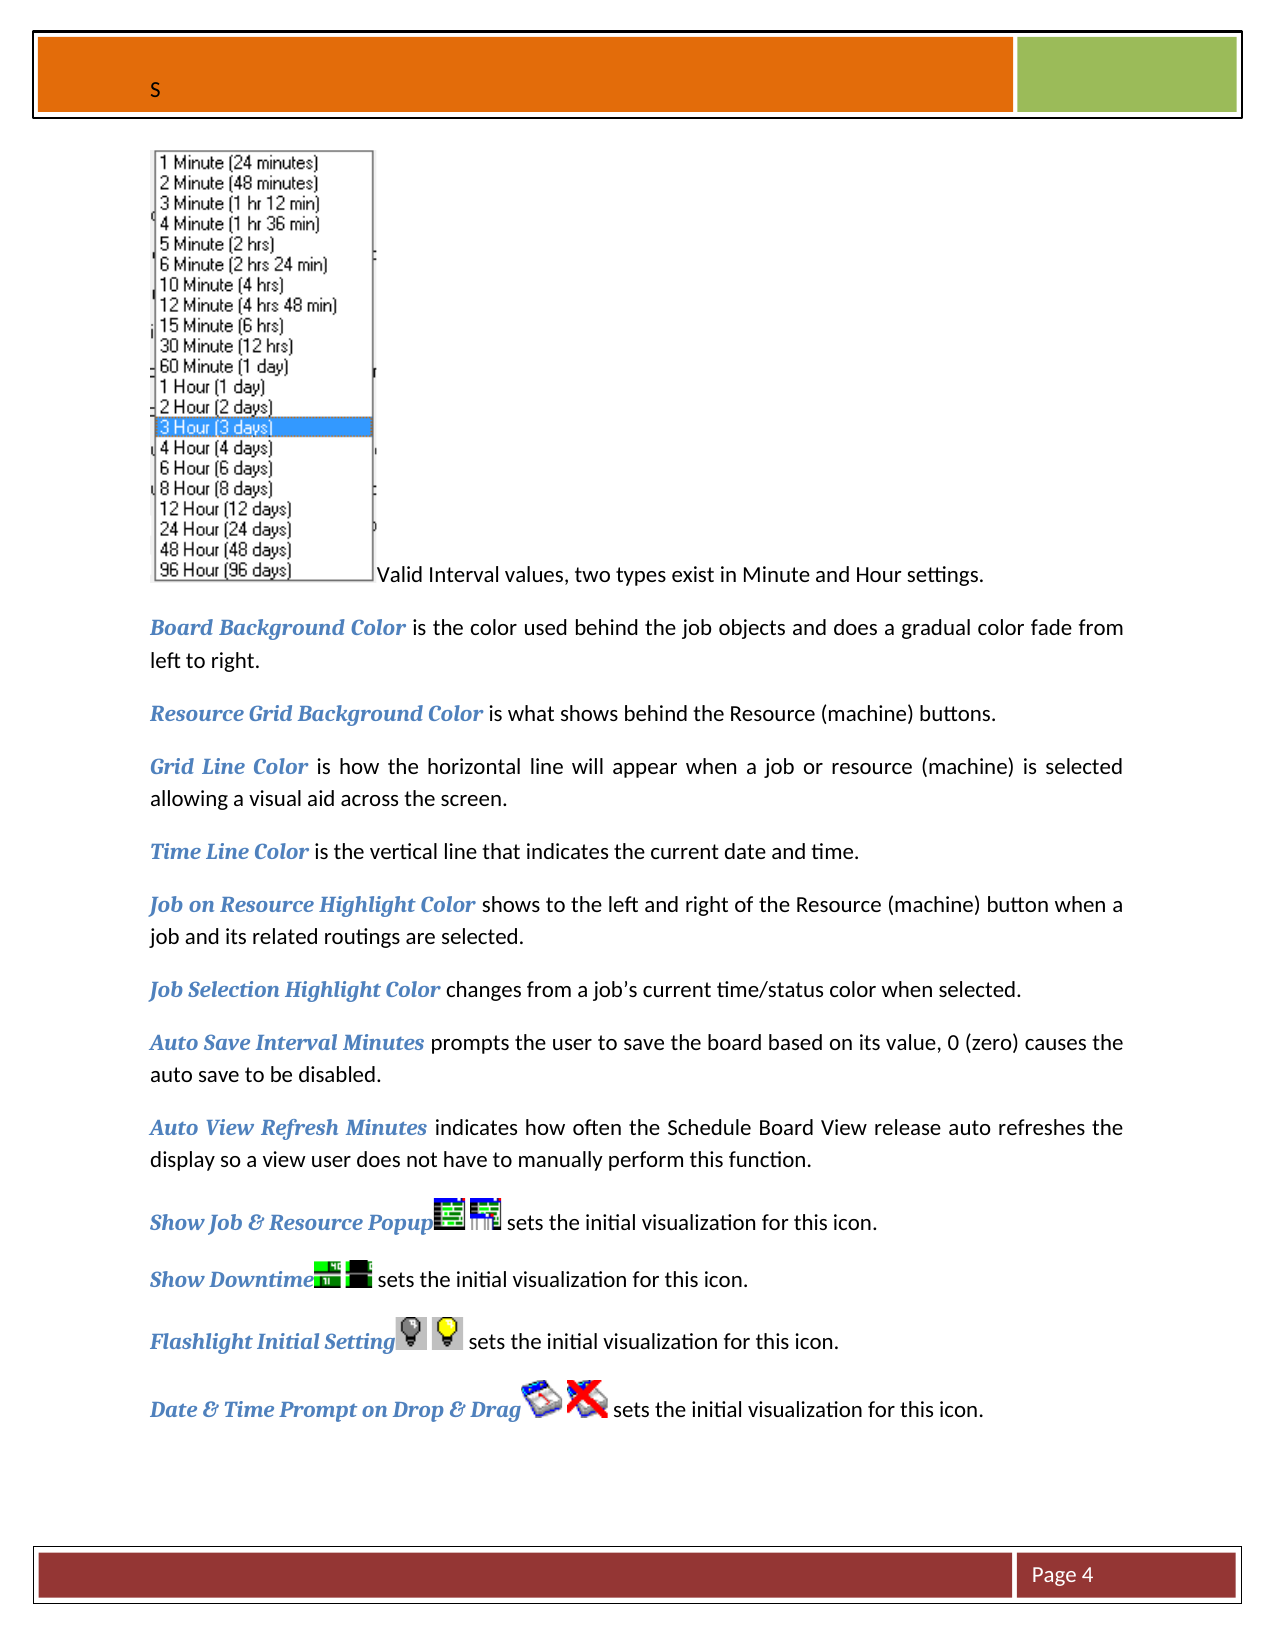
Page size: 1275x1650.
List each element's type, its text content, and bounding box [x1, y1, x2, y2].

text Flashlight Initial Setting sets the initial visualization for this icon. [150, 1318, 1125, 1355]
picture [314, 1260, 341, 1288]
picture [567, 1380, 608, 1418]
text Auto Save Interval Minutes prompts the user to save the board based on its value, 0 (zero) causes the auto save to be disabled. [150, 1028, 1125, 1088]
text Resource Grid Background Color is what shows behind the Resource (machine) buttons. [150, 699, 1125, 727]
text Time Line Color is the vertical line that indicates the current date and time. [150, 837, 1125, 865]
picture [431, 1317, 464, 1350]
text Date & Time Prompt on Drop & Drag sets the initial visualization for this icon. [150, 1380, 1125, 1423]
picture [521, 1380, 563, 1418]
text Job Selection Highlight Color changes from a job’s current time/status color when selected. [150, 975, 1125, 1003]
picture [433, 1198, 466, 1230]
picture [470, 1198, 502, 1230]
text Show Job & Resource Popup sets the initial visualization for this icon. [150, 1199, 1125, 1236]
picture [345, 1260, 373, 1288]
text Auto View Refresh Minutes indicates how often the Schedule Board View release auto refreshes the display so a view user does not have to manually perform this function. [150, 1113, 1125, 1174]
text Grid Line Color is how the horizontal line will appear when a job or resource (machine) is selected allowing a visual aid across the screen. [150, 752, 1125, 812]
text Valid Interval values, two types exist in Minute and Hour settings. [150, 150, 1125, 588]
text Board Background Color is the color used behind the job objects and does a gradual color fade from left to right. [150, 613, 1125, 674]
picture [150, 150, 377, 583]
text Show Downtime sets the initial visualization for this icon. [150, 1261, 1125, 1293]
picture [395, 1317, 427, 1350]
text Job on Resource Highlight Color shows to the left and right of the Resource (machine) button when a job and its related routings are selected. [150, 890, 1125, 950]
